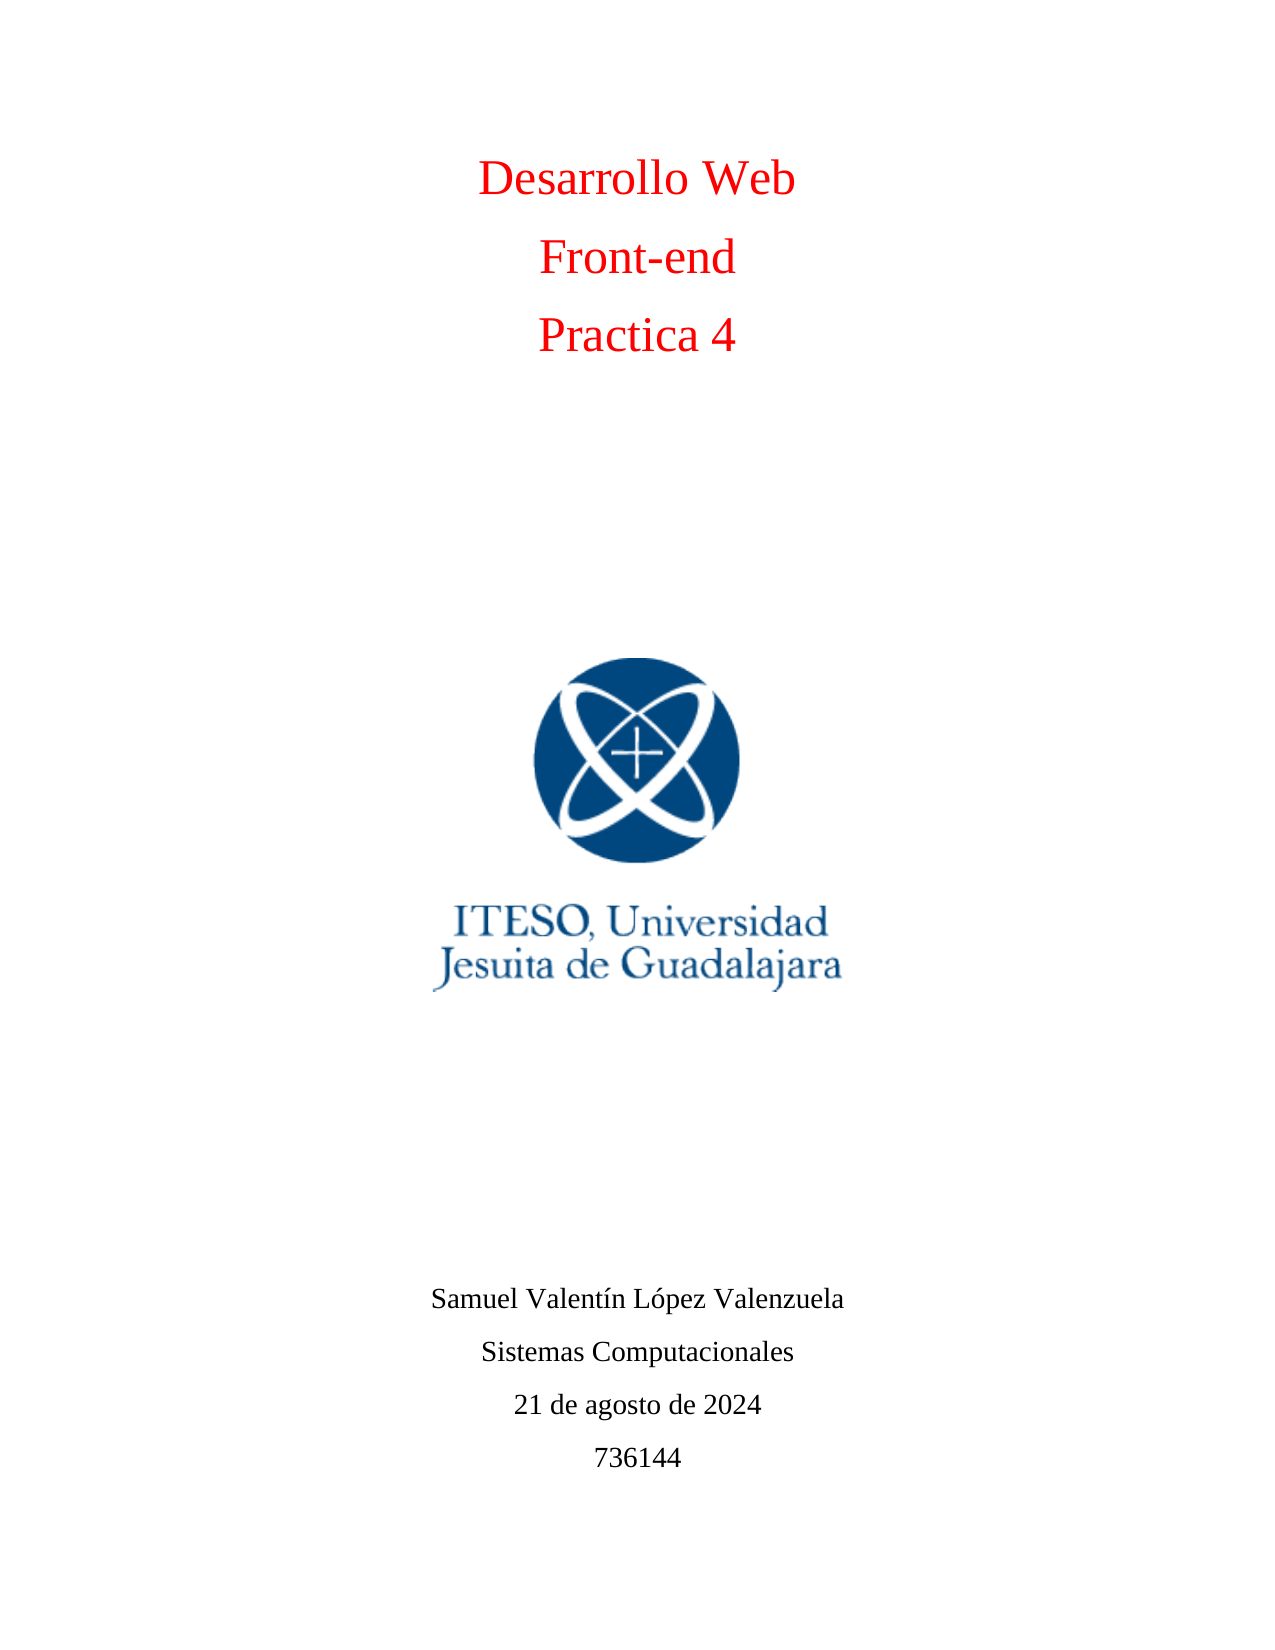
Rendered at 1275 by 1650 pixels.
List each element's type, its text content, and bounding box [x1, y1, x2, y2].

picture [432, 658, 843, 992]
text Front-end [177, 226, 1098, 284]
text Practica 4 [177, 305, 1098, 363]
text 736144 [177, 1440, 1098, 1474]
text 21 de agosto de 2024 [177, 1387, 1098, 1421]
text Samuel Valentín López Valenzuela [177, 1282, 1098, 1315]
text Desarrollo Web [177, 148, 1098, 205]
text Sistemas Computacionales [177, 1334, 1098, 1368]
